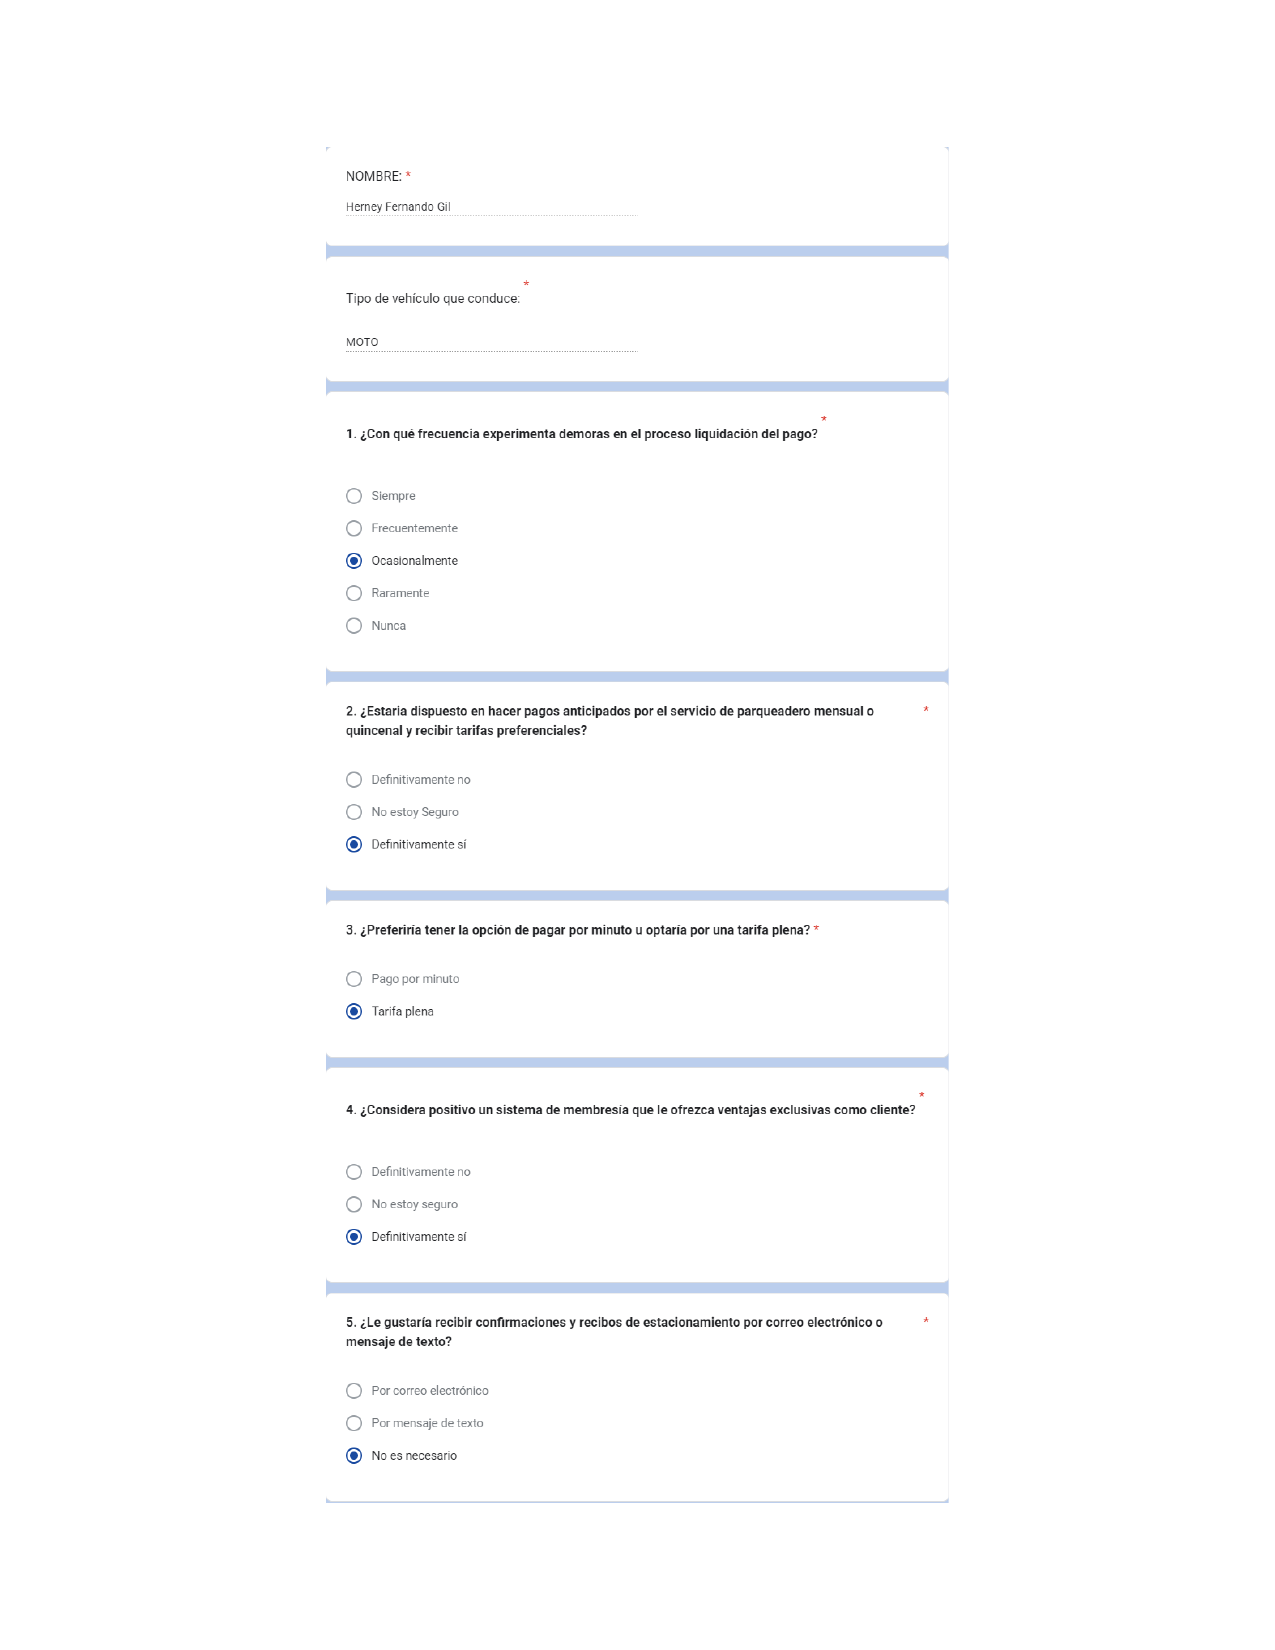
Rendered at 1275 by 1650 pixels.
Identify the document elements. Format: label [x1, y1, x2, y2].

picture [326, 147, 949, 1503]
